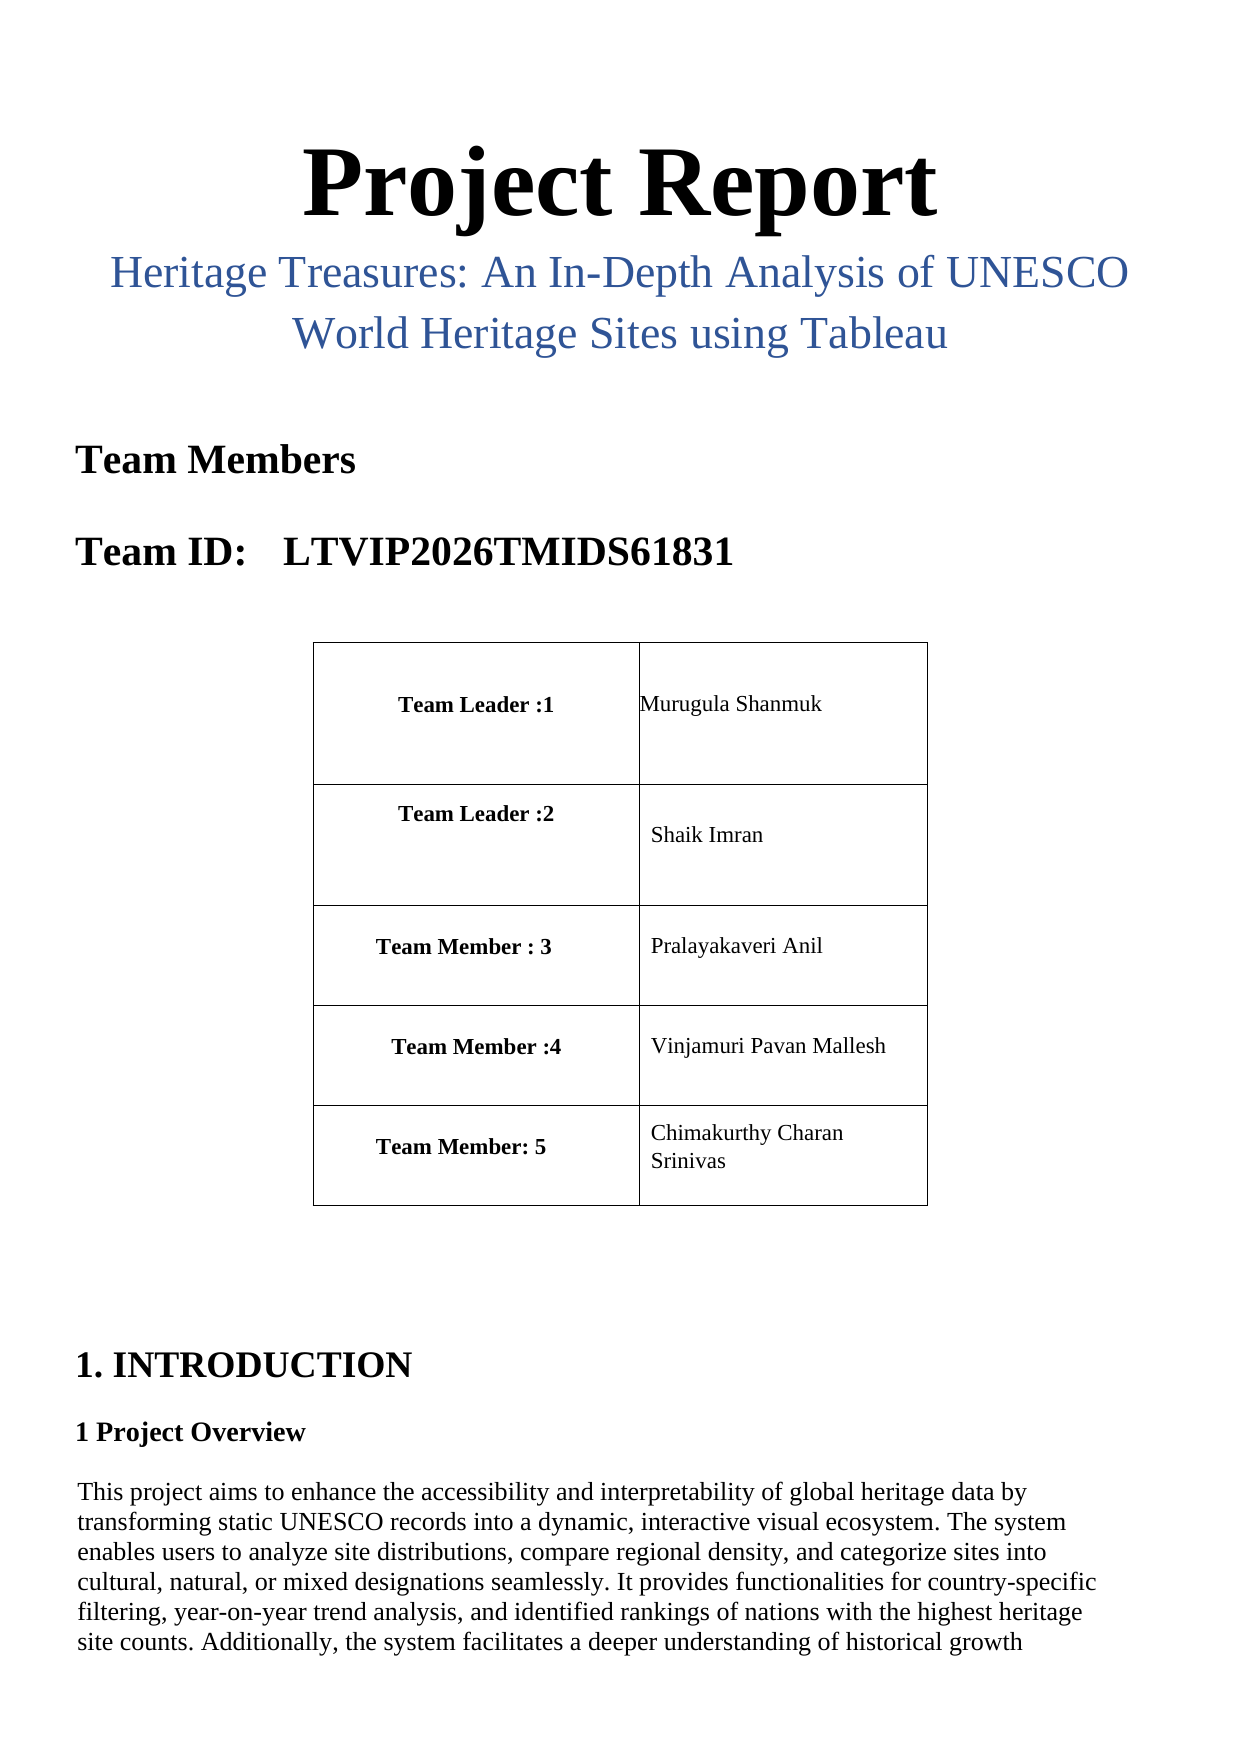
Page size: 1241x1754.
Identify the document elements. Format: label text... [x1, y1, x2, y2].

table_cell Team Member :4 [314, 1006, 639, 1105]
table_header Murugula Shanmuk [640, 643, 927, 784]
table_cell Team Member : 3 [314, 906, 639, 1005]
table_cell Shaik Imran [640, 785, 927, 905]
table_cell Vinjamuri Pavan Mallesh [640, 1006, 927, 1105]
text Project Report Heritage Treasures: An In-Depth Analysis of UNESCO World Heritage Sites using Tableau [75, 122, 1165, 358]
table_cell Team Member: 5 [314, 1106, 639, 1205]
table_cell Pralayakaveri Anil [640, 906, 927, 1005]
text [77, 1476, 1111, 1656]
text Team Members [75, 434, 1165, 482]
table_cell Chimakurthy Charan Srinivas [640, 1106, 927, 1205]
table_cell Team Leader :2 [314, 785, 639, 905]
text 1 Project Overview [75, 1414, 1165, 1447]
text 1. INTRODUCTION [75, 1342, 1165, 1385]
table_header Team Leader :1 [314, 643, 639, 784]
text Team ID: LTVIP2026TMIDS61831 [262, 527, 1165, 574]
text Team ID: LTVIP2026TMIDS61831 [75, 527, 248, 574]
